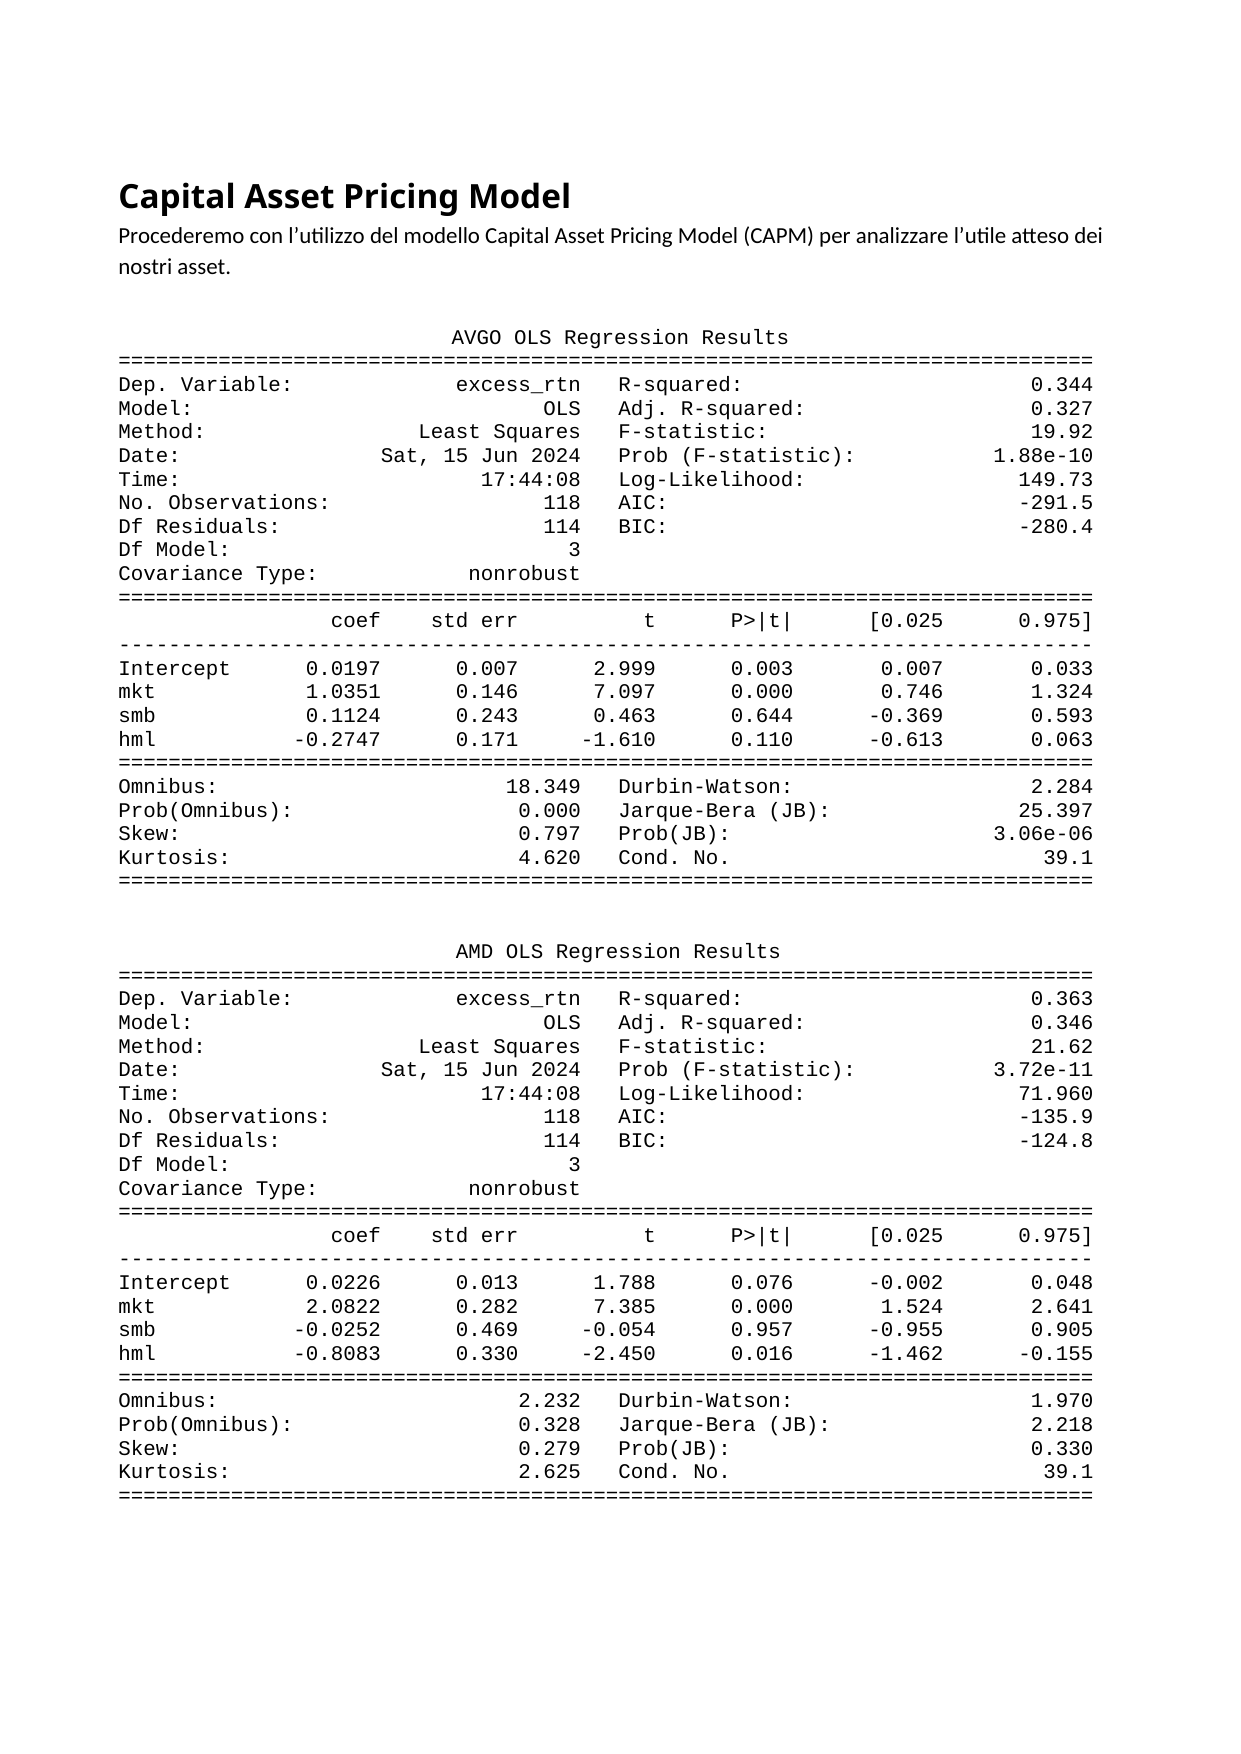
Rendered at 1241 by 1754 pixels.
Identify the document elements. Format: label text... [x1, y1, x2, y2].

text mkt 2.0822 0.282 7.385 0.000 1.524 2.641 [118, 1296, 1122, 1319]
text hml -0.2747 0.171 -1.610 0.110 -0.613 0.063 [118, 729, 1122, 752]
text Date: Sat, 15 Jun 2024 Prob (F-statistic): 1.88e-10 [118, 445, 1122, 468]
text hml -0.8083 0.330 -2.450 0.016 -1.462 -0.155 [118, 1343, 1122, 1367]
text ============================================================================== [118, 350, 1122, 374]
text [118, 1485, 1122, 1508]
text Df Model: 3 [118, 539, 1122, 563]
text AMD OLS Regression Results [118, 941, 1122, 965]
text ------------------------------------------------------------------------------ [118, 1248, 1122, 1272]
text ============================================================================== [118, 1201, 1122, 1225]
text Dep. Variable: excess_rtn R-squared: 0.363 [118, 988, 1122, 1012]
text Kurtosis: 4.620 Cond. No. 39.1 [118, 847, 1122, 871]
text Df Residuals: 114 BIC: -280.4 [118, 516, 1122, 539]
text coef std err t P>|t| [0.025 0.975] [118, 1225, 1122, 1248]
text Prob(Omnibus): 0.000 Jarque-Bera (JB): 25.397 [118, 799, 1122, 823]
text Df Residuals: 114 BIC: -124.8 [118, 1130, 1122, 1154]
text Omnibus: 2.232 Durbin-Watson: 1.970 [118, 1390, 1122, 1414]
text Skew: 0.797 Prob(JB): 3.06e-06 [118, 823, 1122, 847]
text Time: 17:44:08 Log-Likelihood: 149.73 [118, 468, 1122, 492]
text Omnibus: 18.349 Durbin-Watson: 2.284 [118, 776, 1122, 799]
text Intercept 0.0197 0.007 2.999 0.003 0.007 0.033 [118, 658, 1122, 681]
text coef std err t P>|t| [0.025 0.975] [118, 610, 1122, 634]
text smb 0.1124 0.243 0.463 0.644 -0.369 0.593 [118, 705, 1122, 729]
text Intercept 0.0226 0.013 1.788 0.076 -0.002 0.048 [118, 1272, 1122, 1296]
text Dep. Variable: excess_rtn R-squared: 0.344 [118, 374, 1122, 398]
text Kurtosis: 2.625 Cond. No. 39.1 [118, 1461, 1122, 1485]
text Skew: 0.279 Prob(JB): 0.330 [118, 1438, 1122, 1461]
text No. Observations: 118 AIC: -135.9 [118, 1107, 1122, 1130]
text ============================================================================== [118, 752, 1122, 776]
text ============================================================================== [118, 1367, 1122, 1390]
text Time: 17:44:08 Log-Likelihood: 71.960 [118, 1083, 1122, 1107]
text Df Model: 3 [118, 1154, 1122, 1177]
text ============================================================================== [118, 587, 1122, 610]
text mkt 1.0351 0.146 7.097 0.000 0.746 1.324 [118, 681, 1122, 705]
text No. Observations: 118 AIC: -291.5 [118, 492, 1122, 516]
text Covariance Type: nonrobust [118, 563, 1122, 587]
text Prob(Omnibus): 0.328 Jarque-Bera (JB): 2.218 [118, 1414, 1122, 1438]
text Covariance Type: nonrobust [118, 1177, 1122, 1201]
text Procederemo con l’utilizzo del modello Capital Asset Pricing Model (CAPM) per analizzare l’utile atteso dei nostri asset. [118, 222, 1122, 280]
text AVGO OLS Regression Results [118, 327, 1122, 350]
text Model: OLS Adj. R-squared: 0.346 [118, 1012, 1122, 1036]
text ------------------------------------------------------------------------------ [118, 634, 1122, 658]
text smb -0.0252 0.469 -0.054 0.957 -0.955 0.905 [118, 1319, 1122, 1343]
text ============================================================================== [118, 965, 1122, 988]
text Model: OLS Adj. R-squared: 0.327 [118, 398, 1122, 421]
text Method: Least Squares F-statistic: 21.62 [118, 1036, 1122, 1059]
text Method: Least Squares F-statistic: 19.92 [118, 421, 1122, 445]
text Date: Sat, 15 Jun 2024 Prob (F-statistic): 3.72e-11 [118, 1059, 1122, 1083]
subtitle Capital Asset Pricing Model [118, 173, 1122, 218]
text ============================================================================== [118, 871, 1122, 894]
